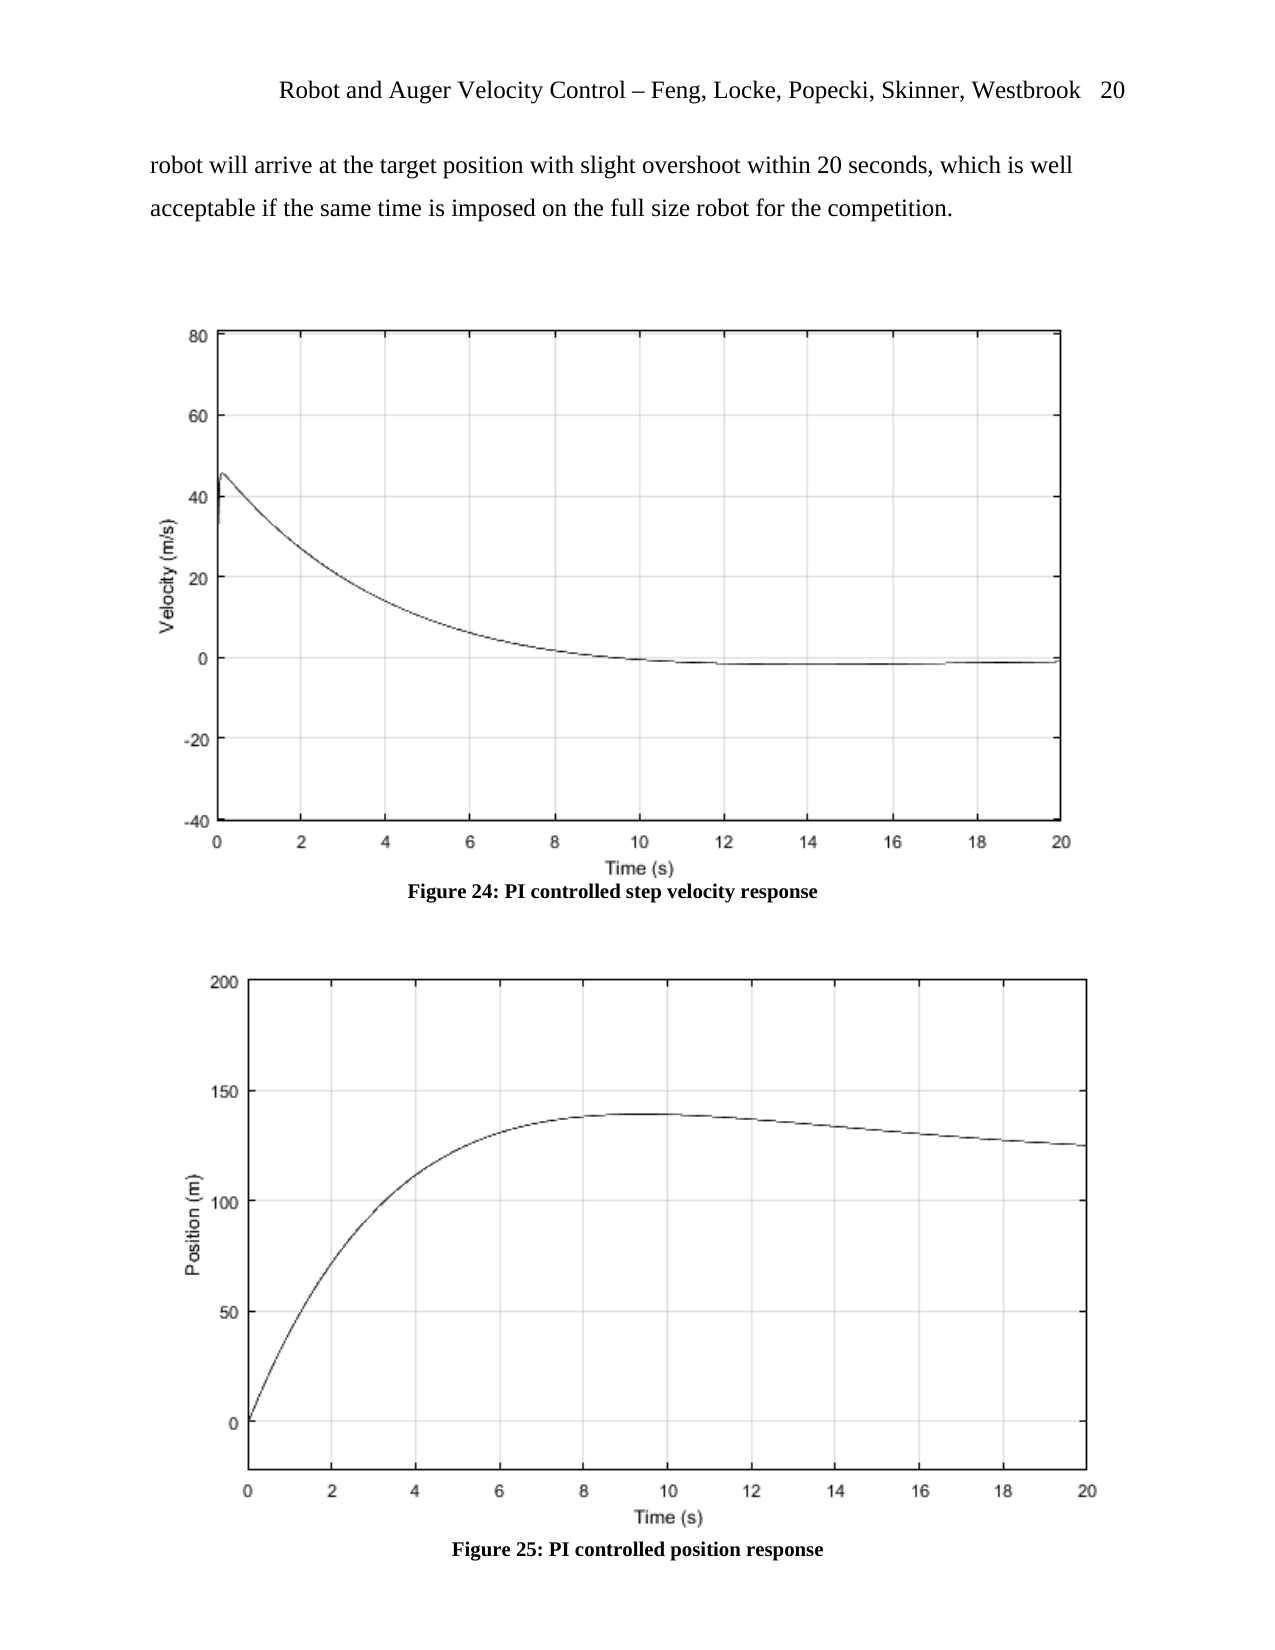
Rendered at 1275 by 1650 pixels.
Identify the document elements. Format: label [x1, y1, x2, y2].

picture [150, 316, 1075, 878]
picture [176, 965, 1099, 1528]
text [150, 150, 1125, 222]
